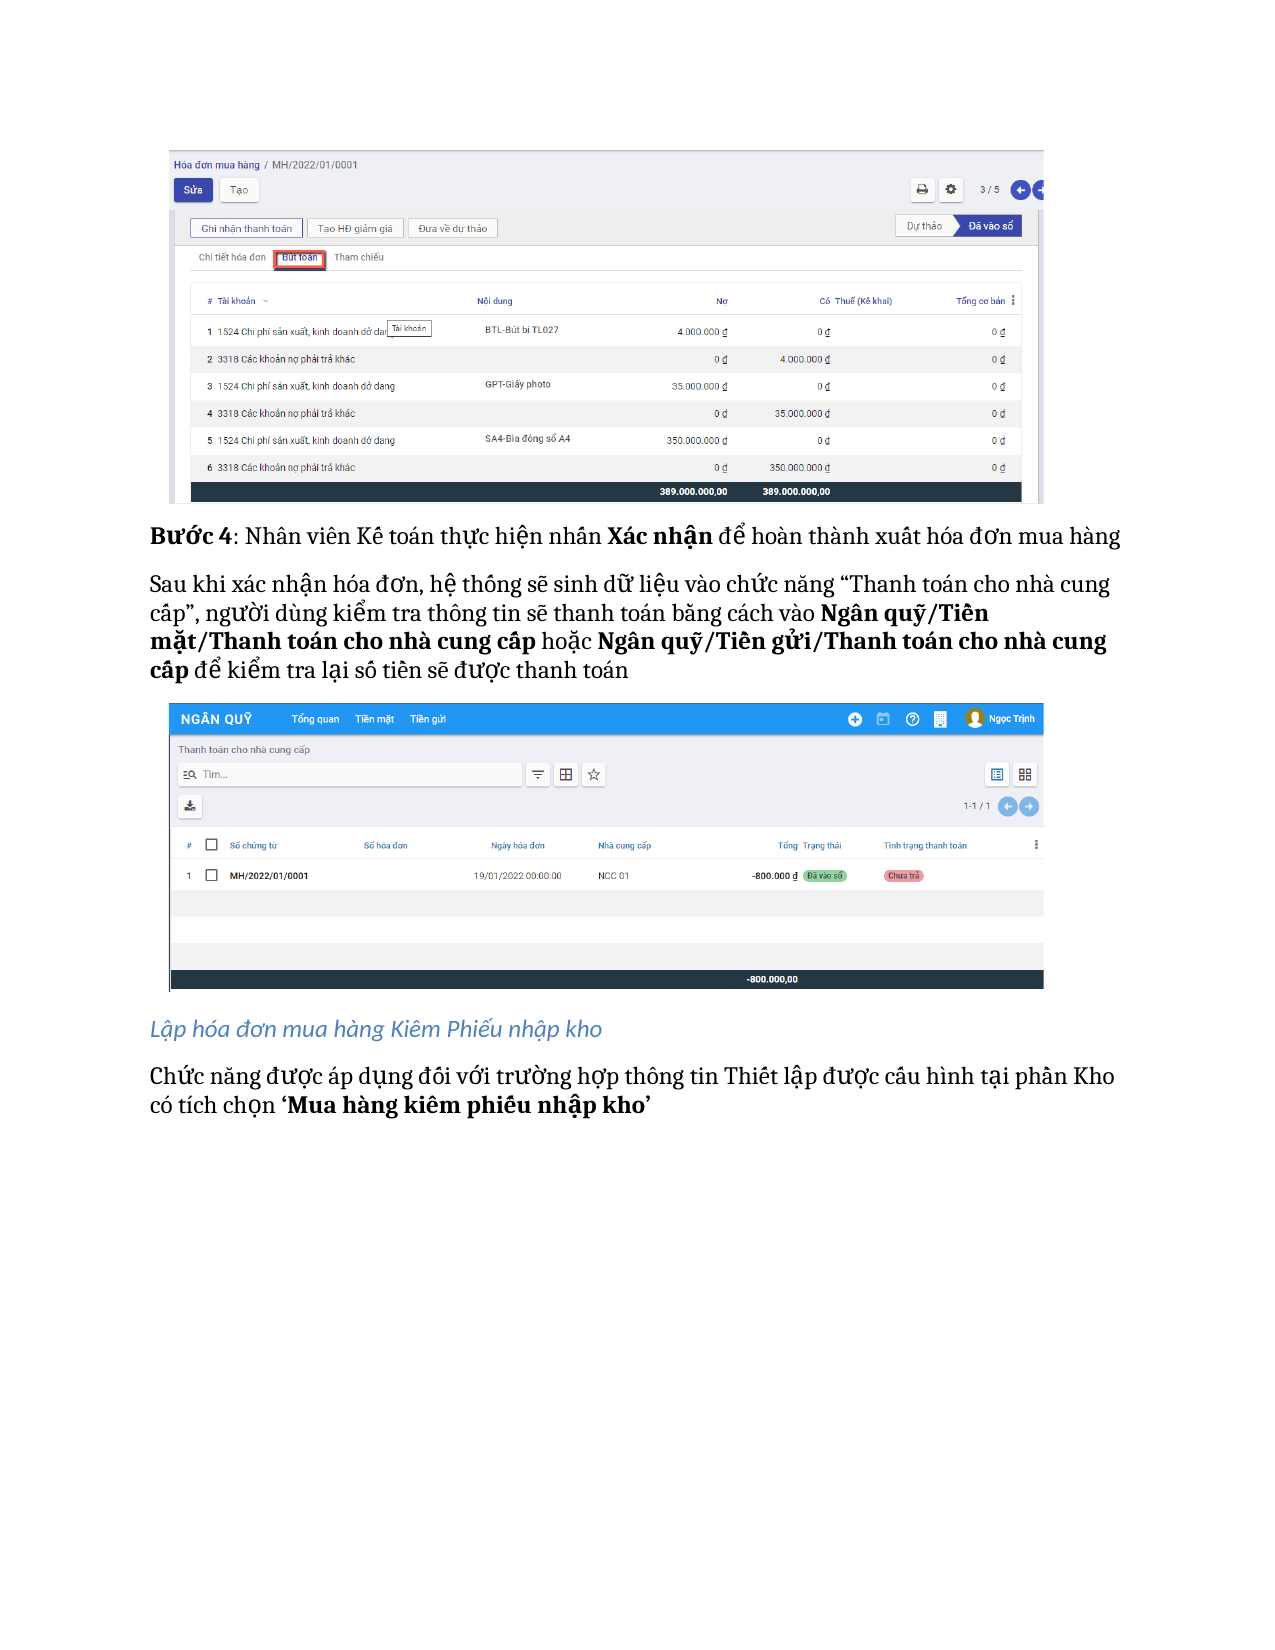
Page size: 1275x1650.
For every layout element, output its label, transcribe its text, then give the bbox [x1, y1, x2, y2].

text Chức năng được áp dụng đối với trường hợp thông tin Thiết lập được cấu hình tại phần Kho có tích chọn ‘Mua hàng kiêm phiếu nhập kho’ [150, 1062, 1125, 1119]
picture [168, 703, 1044, 992]
subtitle Lập hóa đơn mua hàng Kiêm Phiếu nhập kho [150, 1013, 1125, 1043]
picture [168, 150, 1044, 504]
text Sau khi xác nhận hóa đơn, hệ thống sẽ sinh dữ liệu vào chức năng “Thanh toán cho nhà cung cấp”, người dùng kiểm tra thông tin sẽ thanh toán bằng cách vào Ngân quỹ/Tiền mặt/Thanh toán cho nhà cung cấp hoặc Ngân quỹ/Tiền gửi/Thanh toán cho nhà cung cấp để kiểm tra lại số tiền sẽ được thanh toán [150, 570, 1125, 685]
text Bước 4: Nhân viên Kế toán thực hiện nhấn Xác nhận để hoàn thành xuất hóa đơn mua hàng [150, 522, 1125, 551]
